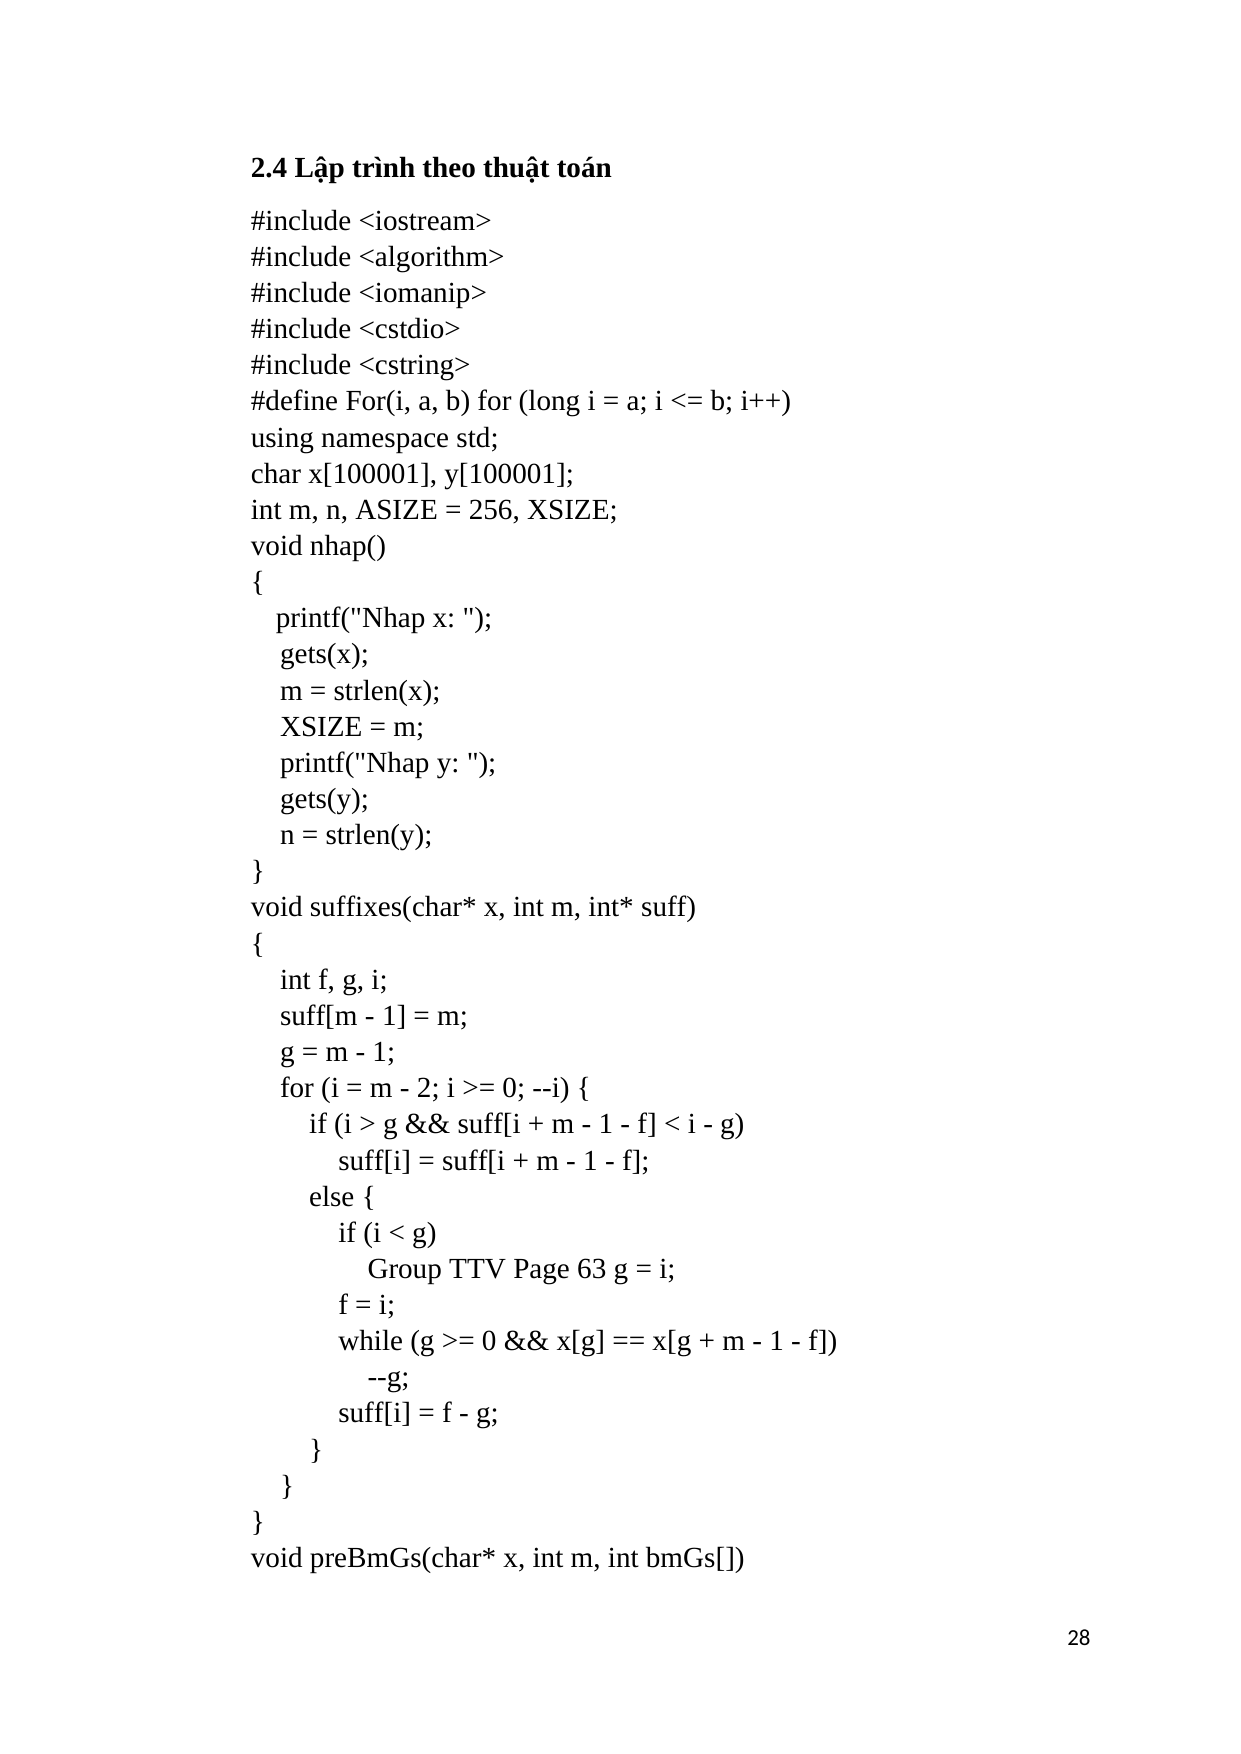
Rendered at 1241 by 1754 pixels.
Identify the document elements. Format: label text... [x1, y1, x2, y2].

list } [251, 1468, 1090, 1501]
list else { [251, 1179, 1090, 1212]
list m = strlen(x); [251, 673, 1090, 706]
list } [251, 1504, 1090, 1538]
list void preBmGs(char* x, int m, int bmGs[]) [251, 1540, 1090, 1574]
list Group TTV Page 63 g = i; [251, 1251, 1090, 1284]
list f = i; [251, 1287, 1090, 1321]
list void nhap() [251, 528, 1090, 562]
list using namespace std; [251, 420, 1090, 453]
list #define For(i, a, b) for (long i = a; i <= b; i++) [251, 383, 1090, 417]
list #include <cstdio> [251, 311, 1090, 345]
list #include <cstring> [251, 347, 1090, 381]
list #include <algorithm> [251, 239, 1090, 272]
list while (g >= 0 && x[g] == x[g + m - 1 - f]) [251, 1323, 1090, 1357]
list suff[i] = f - g; [251, 1396, 1090, 1429]
list char x[100001], y[100001]; [251, 456, 1090, 489]
list XSIZE = m; [251, 709, 1090, 742]
list #include <iostream> [251, 203, 1090, 236]
list { [225, 564, 1090, 598]
list if (i < g) [251, 1215, 1090, 1248]
list n = strlen(y); [251, 817, 1090, 851]
list printf("Nhap y: "); [251, 745, 1090, 778]
list gets(y); [251, 781, 1090, 815]
list } [251, 1432, 1090, 1465]
list int f, g, i; [251, 962, 1090, 995]
list int m, n, ASIZE = 256, XSIZE; [251, 492, 1090, 526]
list gets(x); [251, 637, 1090, 670]
list if (i > g && suff[i + m - 1 - f] < i - g) [251, 1106, 1090, 1140]
list suff[i] = suff[i + m - 1 - f]; [251, 1143, 1090, 1176]
list g = m - 1; [251, 1034, 1090, 1068]
list #include <iomanip> [251, 275, 1090, 309]
list } [251, 853, 1090, 887]
list --g; [251, 1359, 1090, 1393]
list printf("Nhap x: "); [251, 600, 1090, 634]
list { [251, 926, 1090, 959]
subtitle 2.4 Lập trình theo thuật toán [251, 150, 1090, 183]
list suff[m - 1] = m; [251, 998, 1090, 1032]
list void suffixes(char* x, int m, int* suff) [251, 889, 1090, 923]
list for (i = m - 2; i >= 0; --i) { [251, 1070, 1090, 1104]
